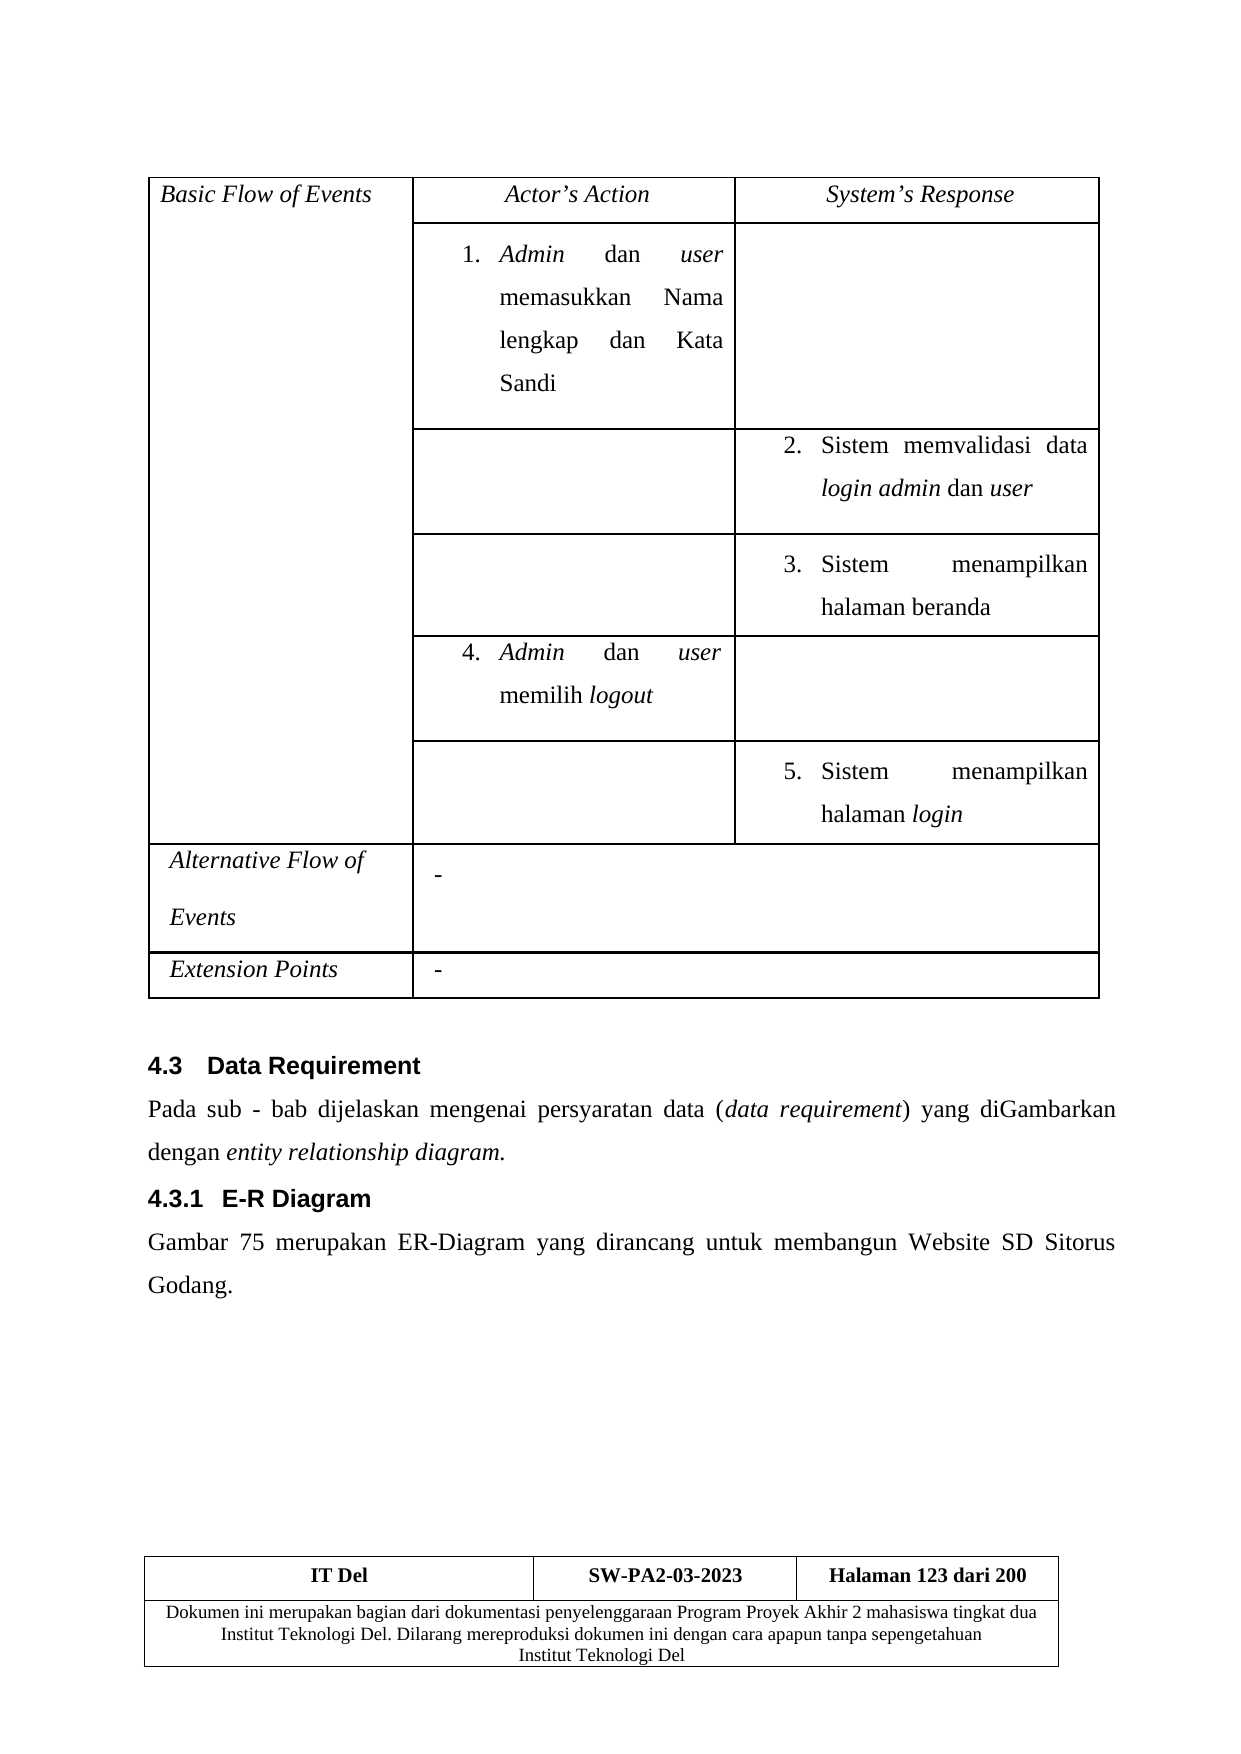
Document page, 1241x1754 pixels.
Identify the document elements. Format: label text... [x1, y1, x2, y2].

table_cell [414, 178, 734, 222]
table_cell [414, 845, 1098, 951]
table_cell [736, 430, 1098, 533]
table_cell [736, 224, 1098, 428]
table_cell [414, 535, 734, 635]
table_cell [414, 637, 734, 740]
text Gambar 75 merupakan ER-Diagram yang dirancang untuk membangun Website SD Sitorus Godang. [148, 1227, 1116, 1299]
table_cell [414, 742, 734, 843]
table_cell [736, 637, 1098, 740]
subtitle Data Requirement [148, 1051, 1116, 1079]
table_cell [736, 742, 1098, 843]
subtitle E-R Diagram [148, 1184, 1116, 1213]
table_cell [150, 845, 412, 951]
text Pada sub - bab dijelaskan mengenai persyaratan data (data requirement) yang diGambarkan dengan entity relationship diagram. [148, 1094, 1116, 1166]
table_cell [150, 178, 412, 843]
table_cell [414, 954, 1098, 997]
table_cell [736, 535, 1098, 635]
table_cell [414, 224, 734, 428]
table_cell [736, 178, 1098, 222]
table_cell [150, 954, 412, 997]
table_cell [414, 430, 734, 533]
